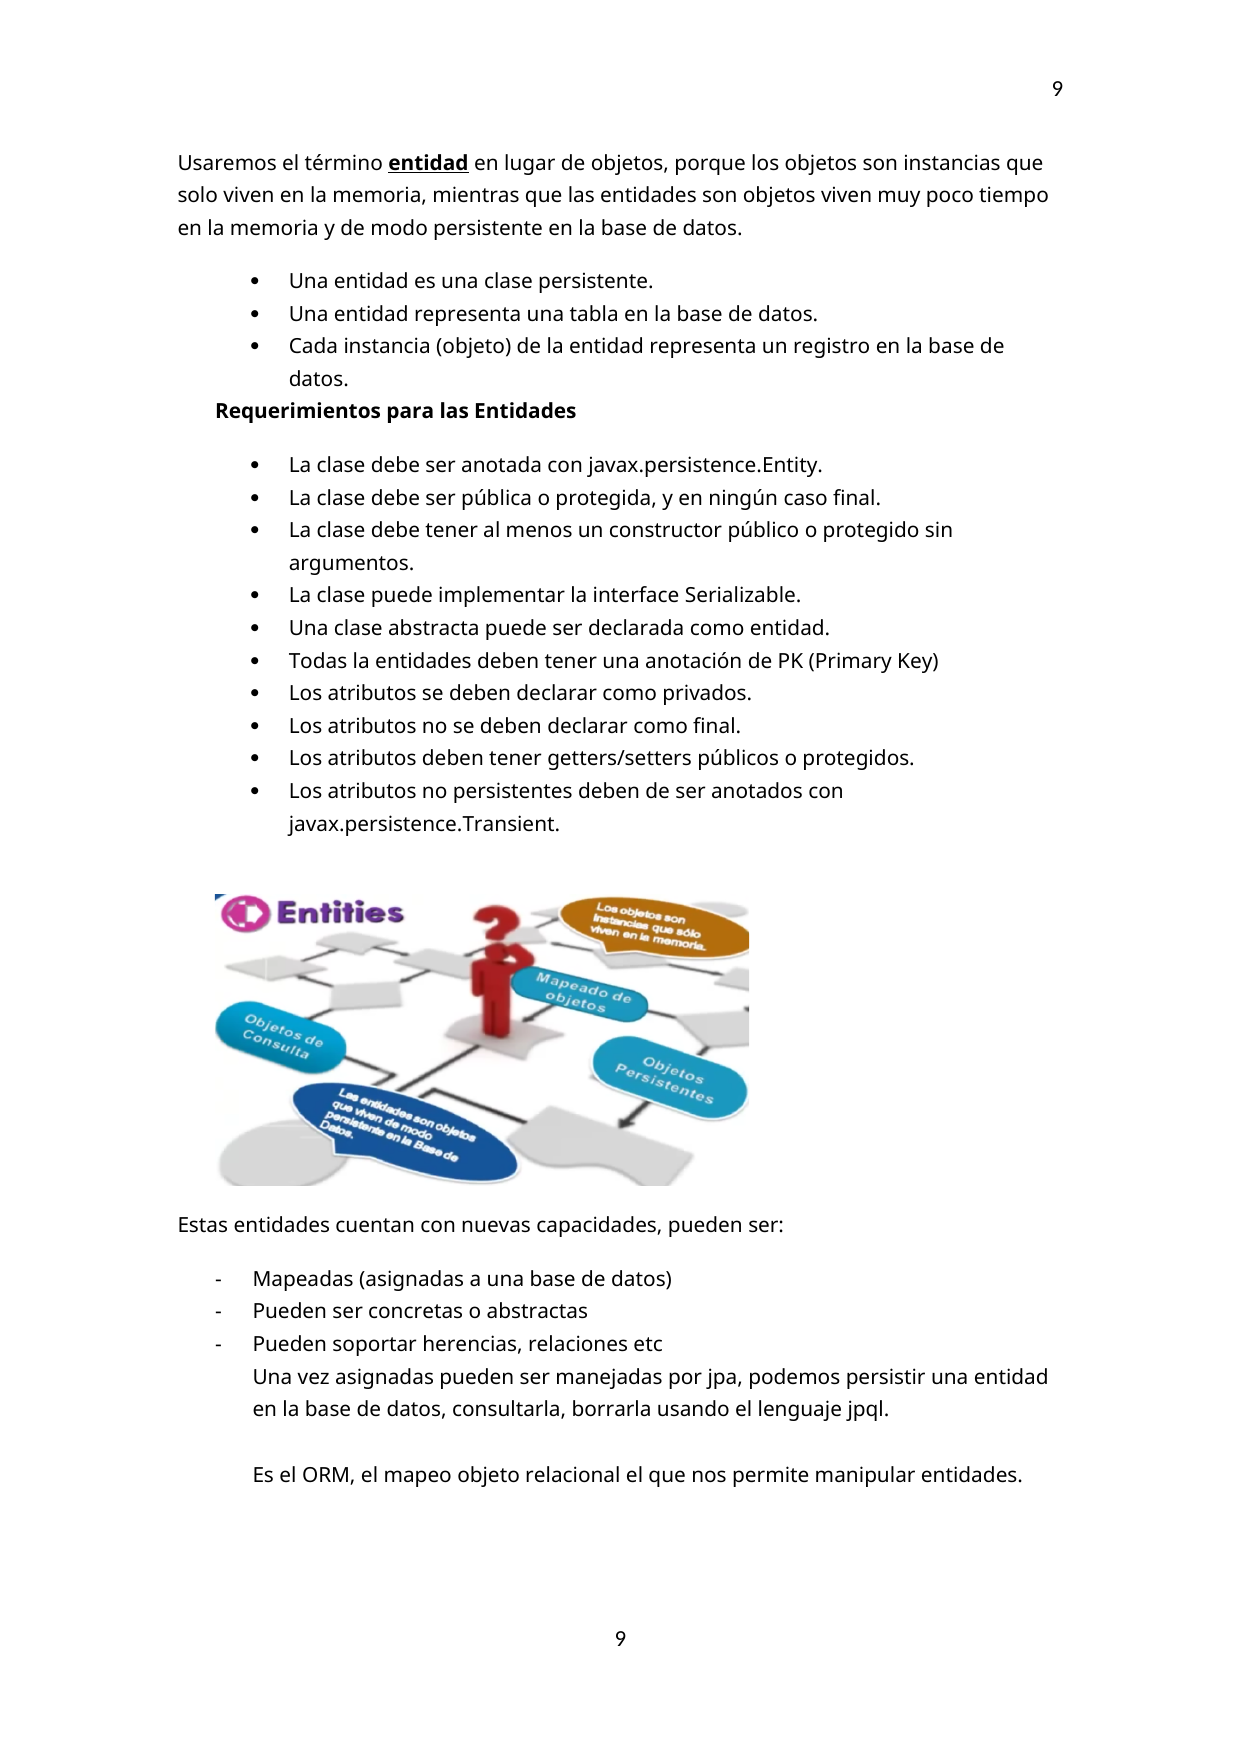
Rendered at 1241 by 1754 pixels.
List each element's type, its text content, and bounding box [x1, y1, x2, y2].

list Los atributos no persistentes deben de ser anotados con javax.persistence.Transient. [251, 776, 1063, 837]
list Una vez asignadas pueden ser manejadas por jpa, podemos persistir una entidad en la base de datos, consultarla, borrarla usando el lenguaje jpql. [252, 1362, 1063, 1423]
list Los atributos deben tener getters/setters públicos o protegidos. [251, 743, 1063, 772]
text Estas entidades cuentan con nuevas capacidades, pueden ser: [177, 1211, 1063, 1239]
list Una entidad es una clase persistente. [251, 266, 1063, 295]
list La clase puede implementar la interface Serializable. [251, 581, 1063, 609]
list Una entidad representa una tabla en la base de datos. [251, 299, 1063, 327]
list La clase debe ser anotada con javax.persistence.Entity. [251, 450, 1063, 478]
text Requerimientos para las Entidades [177, 397, 1063, 425]
picture [214, 894, 750, 1186]
list Es el ORM, el mapeo objeto relacional el que nos permite manipular entidades. [252, 1460, 1063, 1488]
list Una clase abstracta puede ser declarada como entidad. [251, 613, 1063, 642]
list Los atributos se deben declarar como privados. [251, 678, 1063, 707]
list Los atributos no se deben declarar como final. [251, 711, 1063, 739]
list Mapeadas (asignadas a una base de datos) [215, 1264, 1063, 1292]
list Pueden ser concretas o abstractas [215, 1297, 1063, 1325]
list Pueden soportar herencias, relaciones etc [215, 1329, 1063, 1358]
list La clase debe ser pública o protegida, y en ningún caso final. [251, 483, 1063, 511]
list La clase debe tener al menos un constructor público o protegido sin argumentos. [251, 515, 1063, 576]
list Todas la entidades deben tener una anotación de PK (Primary Key) [251, 646, 1063, 674]
list Cada instancia (objeto) de la entidad representa un registro en la base de datos. [251, 331, 1063, 392]
text Usaremos el término entidad en lugar de objetos, porque los objetos son instancias que solo viven en la memoria, mientras que las entidades son objetos viven muy poco tiempo en la memoria y de modo persistente en la base de datos. [177, 148, 1063, 241]
